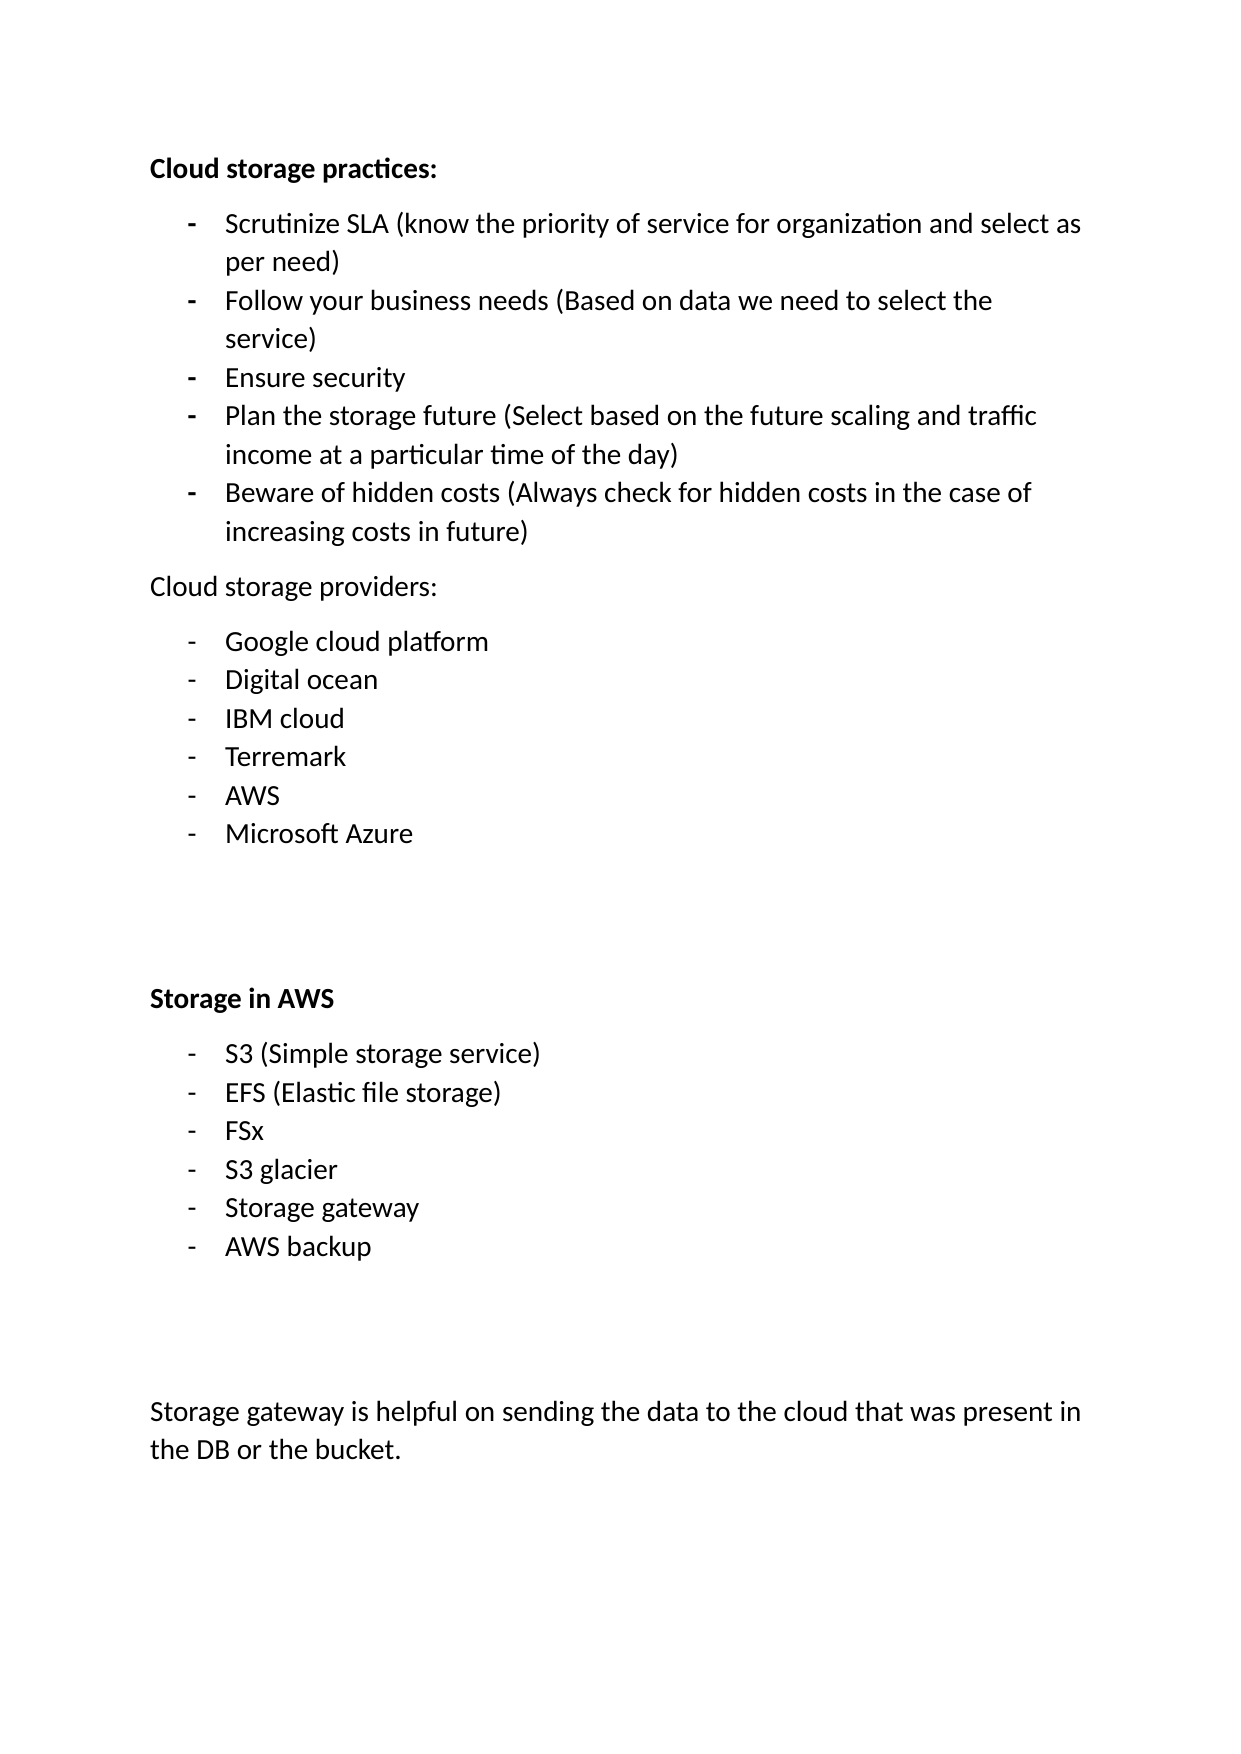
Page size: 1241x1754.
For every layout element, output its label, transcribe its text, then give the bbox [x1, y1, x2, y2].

list Digital ocean [187, 661, 1090, 697]
text Storage in AWS [150, 980, 1090, 1016]
list EFS (Elastic file storage) [187, 1074, 1090, 1109]
list Google cloud platform [187, 623, 1090, 658]
list Follow your business needs (Based on data we need to select the service) [187, 282, 1090, 356]
list Beware of hidden costs (Always check for hidden costs in the case of increasing costs in future) [187, 474, 1090, 548]
list Plan the storage future (Select based on the future scaling and traffic income at a particular time of the day) [187, 397, 1090, 471]
list S3 glacier [187, 1151, 1090, 1186]
list Terremark [187, 738, 1090, 774]
text Cloud storage practices: [150, 150, 1090, 186]
list S3 (Simple storage service) [187, 1035, 1090, 1071]
text Storage gateway is helpful on sending the data to the cloud that was present in the DB or the bucket. [150, 1393, 1090, 1467]
list Storage gateway [187, 1189, 1090, 1225]
list AWS backup [187, 1228, 1090, 1263]
text Cloud storage providers: [150, 568, 1090, 603]
list Microsoft Azure [187, 815, 1090, 851]
list FSx [187, 1112, 1090, 1148]
list Ensure security [187, 359, 1090, 394]
list Scrutinize SLA (know the priority of service for organization and select as per need) [187, 205, 1090, 279]
list IBM cloud [187, 700, 1090, 735]
list AWS [187, 777, 1090, 812]
